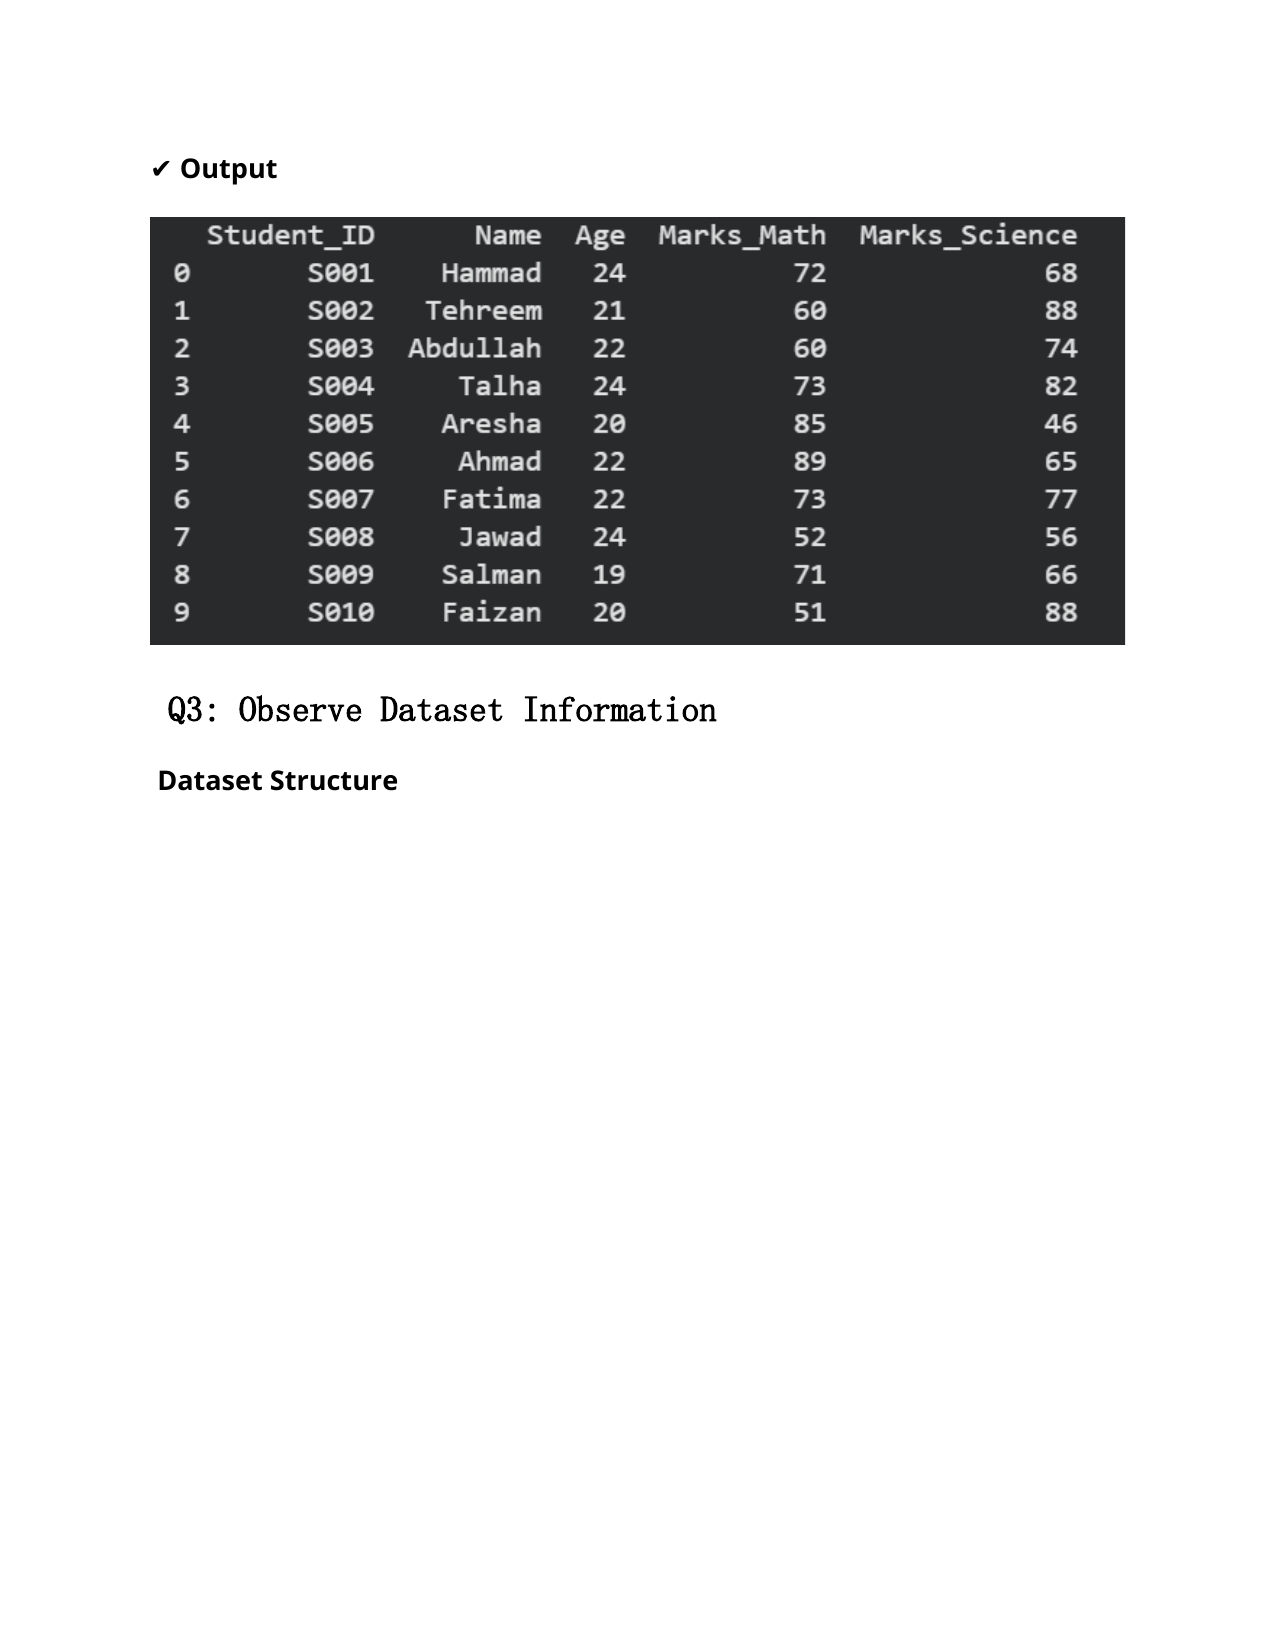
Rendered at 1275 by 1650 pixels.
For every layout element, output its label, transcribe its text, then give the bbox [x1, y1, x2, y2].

subtitle Dataset Structure [150, 761, 1125, 798]
subtitle ✔ Output [150, 150, 1125, 187]
subtitle Q3: Observe Dataset Information [150, 686, 1125, 726]
picture [150, 217, 1125, 645]
